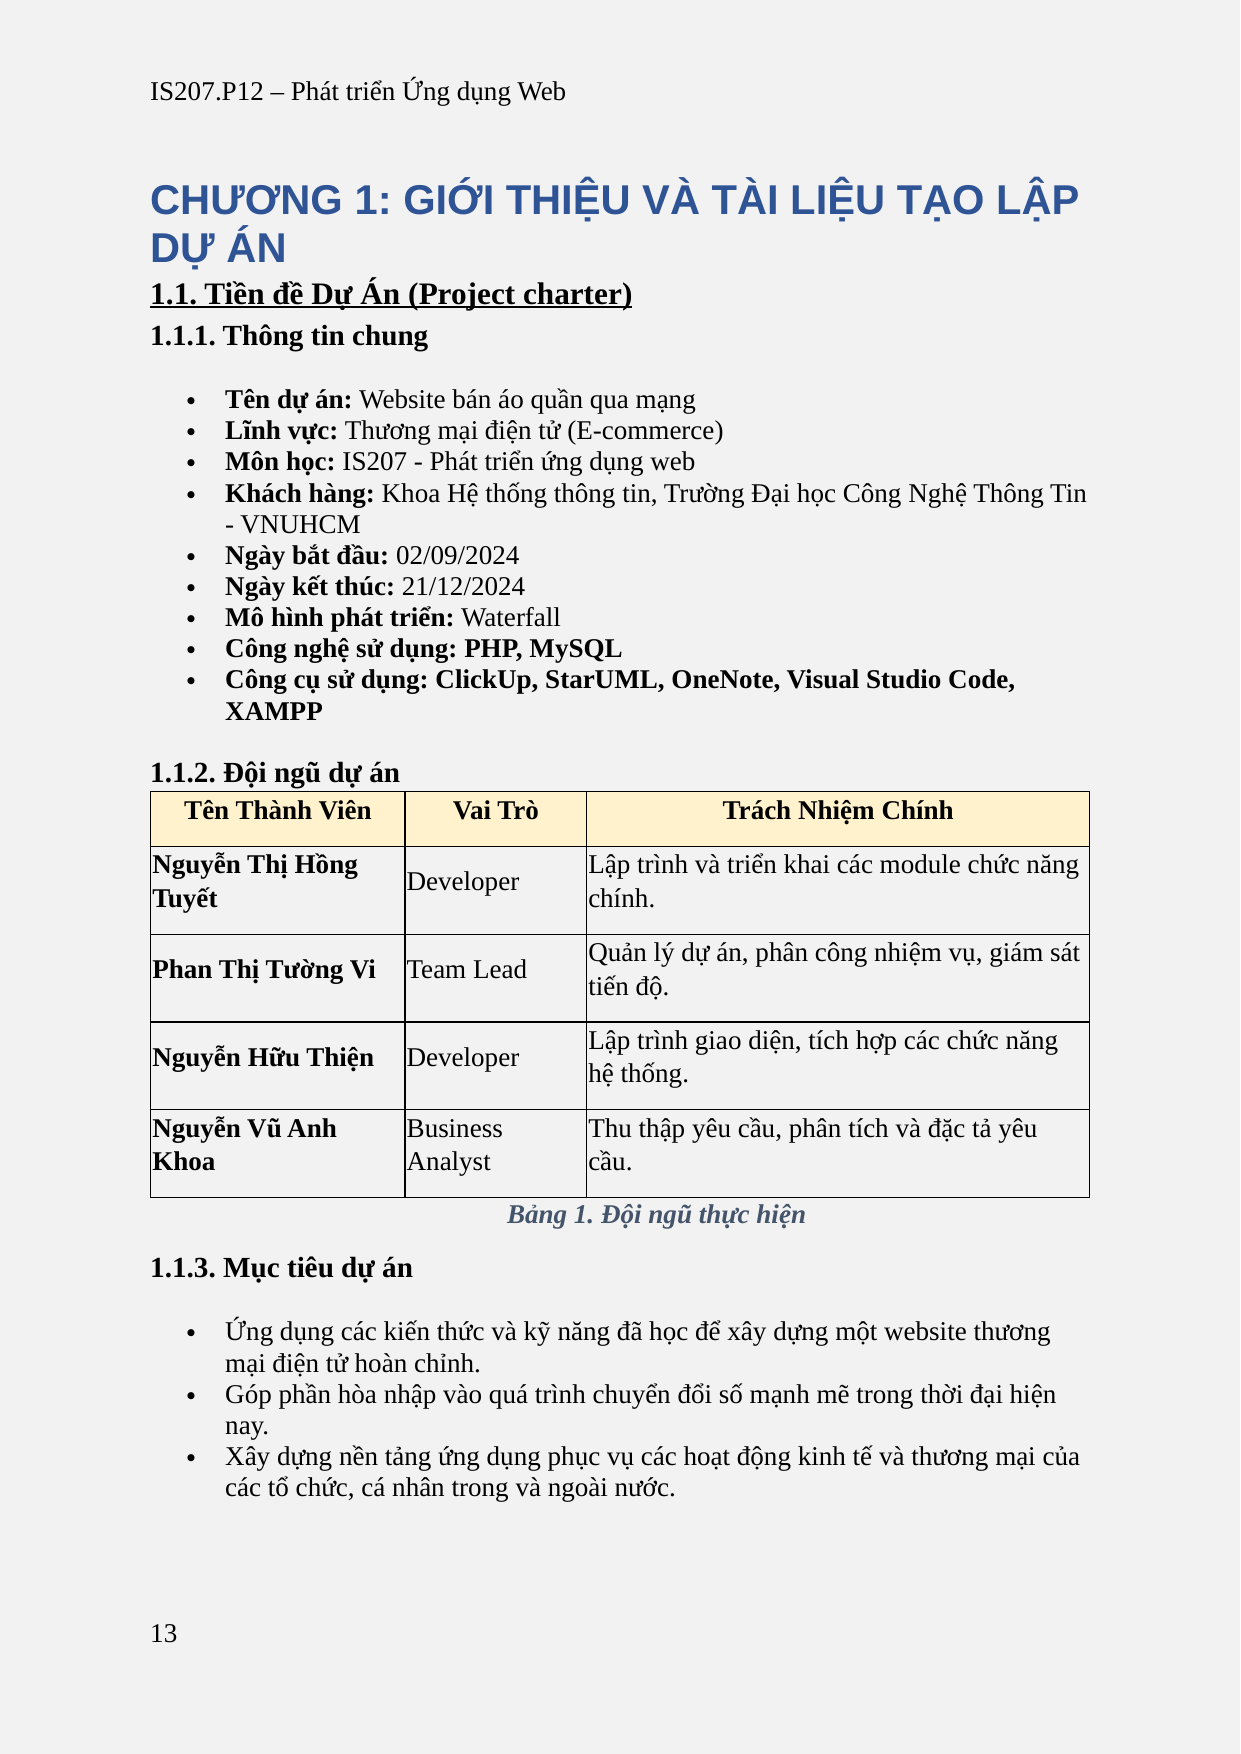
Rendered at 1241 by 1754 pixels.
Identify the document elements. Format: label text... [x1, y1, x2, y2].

table_cell Developer [406, 1023, 586, 1109]
list Mô hình phát triển: Waterfall [187, 601, 1090, 632]
subtitle 1.1.1. Thông tin chung [150, 318, 1090, 351]
table_cell Nguyễn Hữu Thiện [151, 1023, 404, 1109]
table_cell Team Lead [406, 935, 586, 1021]
list Ngày bắt đầu: 02/09/2024 [187, 539, 1090, 570]
subtitle 1.1.3. Mục tiêu dự án [150, 1250, 1090, 1284]
list Lĩnh vực: Thương mại điện tử (E-commerce) [187, 414, 1090, 446]
table_cell Thu thập yêu cầu, phân tích và đặc tả yêu cầu. [587, 1110, 1089, 1197]
list Xây dựng nền tảng ứng dụng phục vụ các hoạt động kinh tế và thương mại của các tổ chức, cá nhân trong và ngoài nước. [187, 1440, 1090, 1502]
list Ứng dụng các kiến thức và kỹ năng đã học để xây dựng một website thương mại điện tử hoàn chỉnh. [187, 1316, 1090, 1378]
list Công cụ sử dụng: ClickUp, StarUML, OneNote, Visual Studio Code, XAMPP [187, 663, 1090, 726]
table_header Trách Nhiệm Chính [587, 792, 1089, 846]
table_cell Business Analyst [406, 1110, 586, 1197]
subtitle 1.1.2. Đội ngũ dự án [150, 755, 1090, 788]
table_header Vai Trò [406, 792, 586, 846]
table_cell Developer [406, 847, 586, 933]
list Công nghệ sử dụng: PHP, MySQL [187, 632, 1090, 663]
subtitle 1.1. Tiền đề Dự Án (Project charter) [150, 275, 1090, 311]
text Bảng 1. Đội ngũ thực hiện [150, 1198, 1090, 1229]
list Khách hàng: Khoa Hệ thống thông tin, Trường Đại học Công Nghệ Thông Tin - VNUHCM [187, 477, 1090, 539]
table_header Tên Thành Viên [151, 792, 404, 846]
table_cell Quản lý dự án, phân công nhiệm vụ, giám sát tiến độ. [587, 935, 1089, 1021]
list Môn học: IS207 - Phát triển ứng dụng web [187, 446, 1090, 477]
list Góp phần hòa nhập vào quá trình chuyển đổi số mạnh mẽ trong thời đại hiện nay. [187, 1378, 1090, 1440]
table_cell Nguyễn Thị Hồng Tuyết [151, 847, 404, 933]
list Tên dự án: Website bán áo quần qua mạng [187, 383, 1090, 414]
list Ngày kết thúc: 21/12/2024 [187, 570, 1090, 601]
table_cell Nguyễn Vũ Anh Khoa [151, 1110, 404, 1197]
table_cell Lập trình giao diện, tích hợp các chức năng hệ thống. [587, 1023, 1089, 1109]
subtitle CHƯƠNG 1: GIỚI THIỆU VÀ TÀI LIỆU TẠO LẬP DỰ ÁN [150, 175, 1090, 271]
table_cell Phan Thị Tường Vi [151, 935, 404, 1021]
table_cell Lập trình và triển khai các module chức năng chính. [587, 847, 1089, 933]
